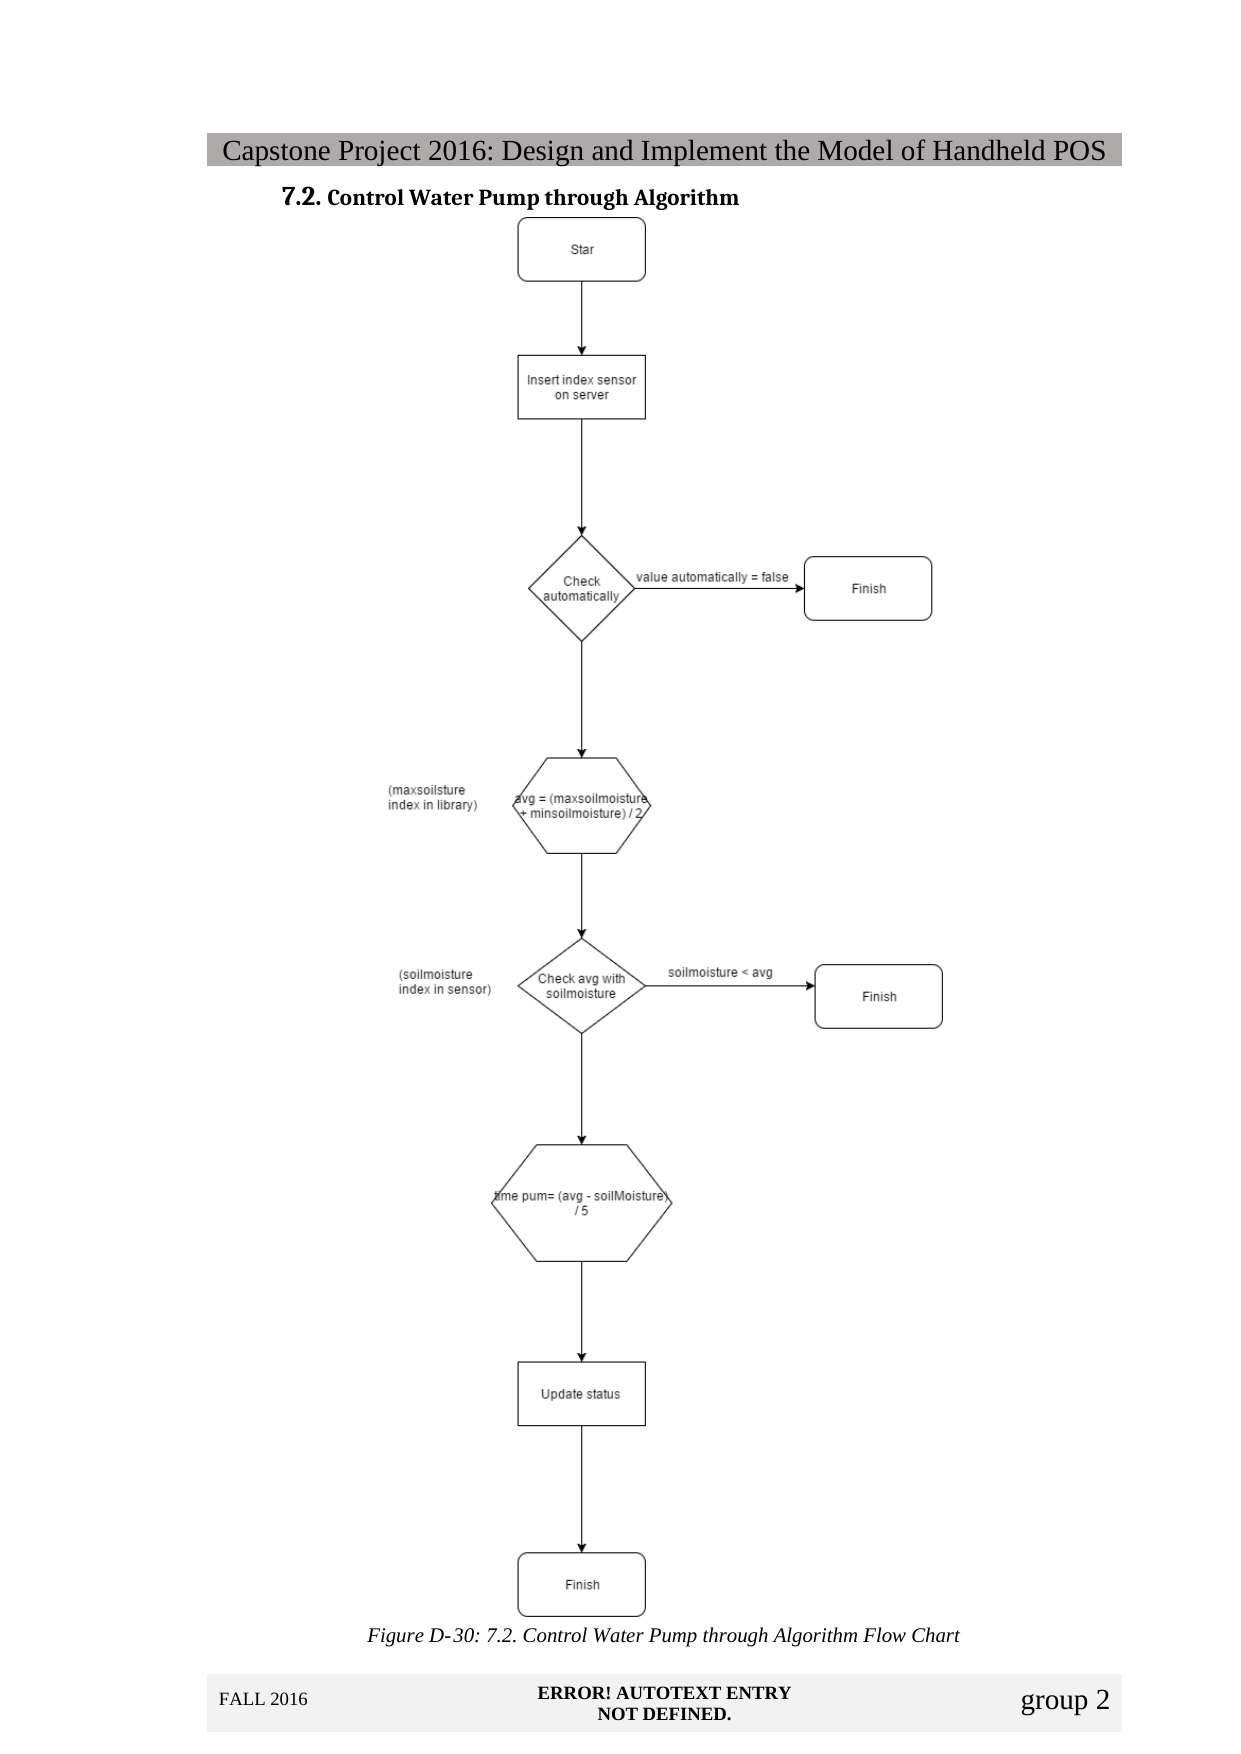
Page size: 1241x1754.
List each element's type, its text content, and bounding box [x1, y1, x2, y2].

subtitle Control Water Pump through Algorithm [282, 181, 1122, 212]
